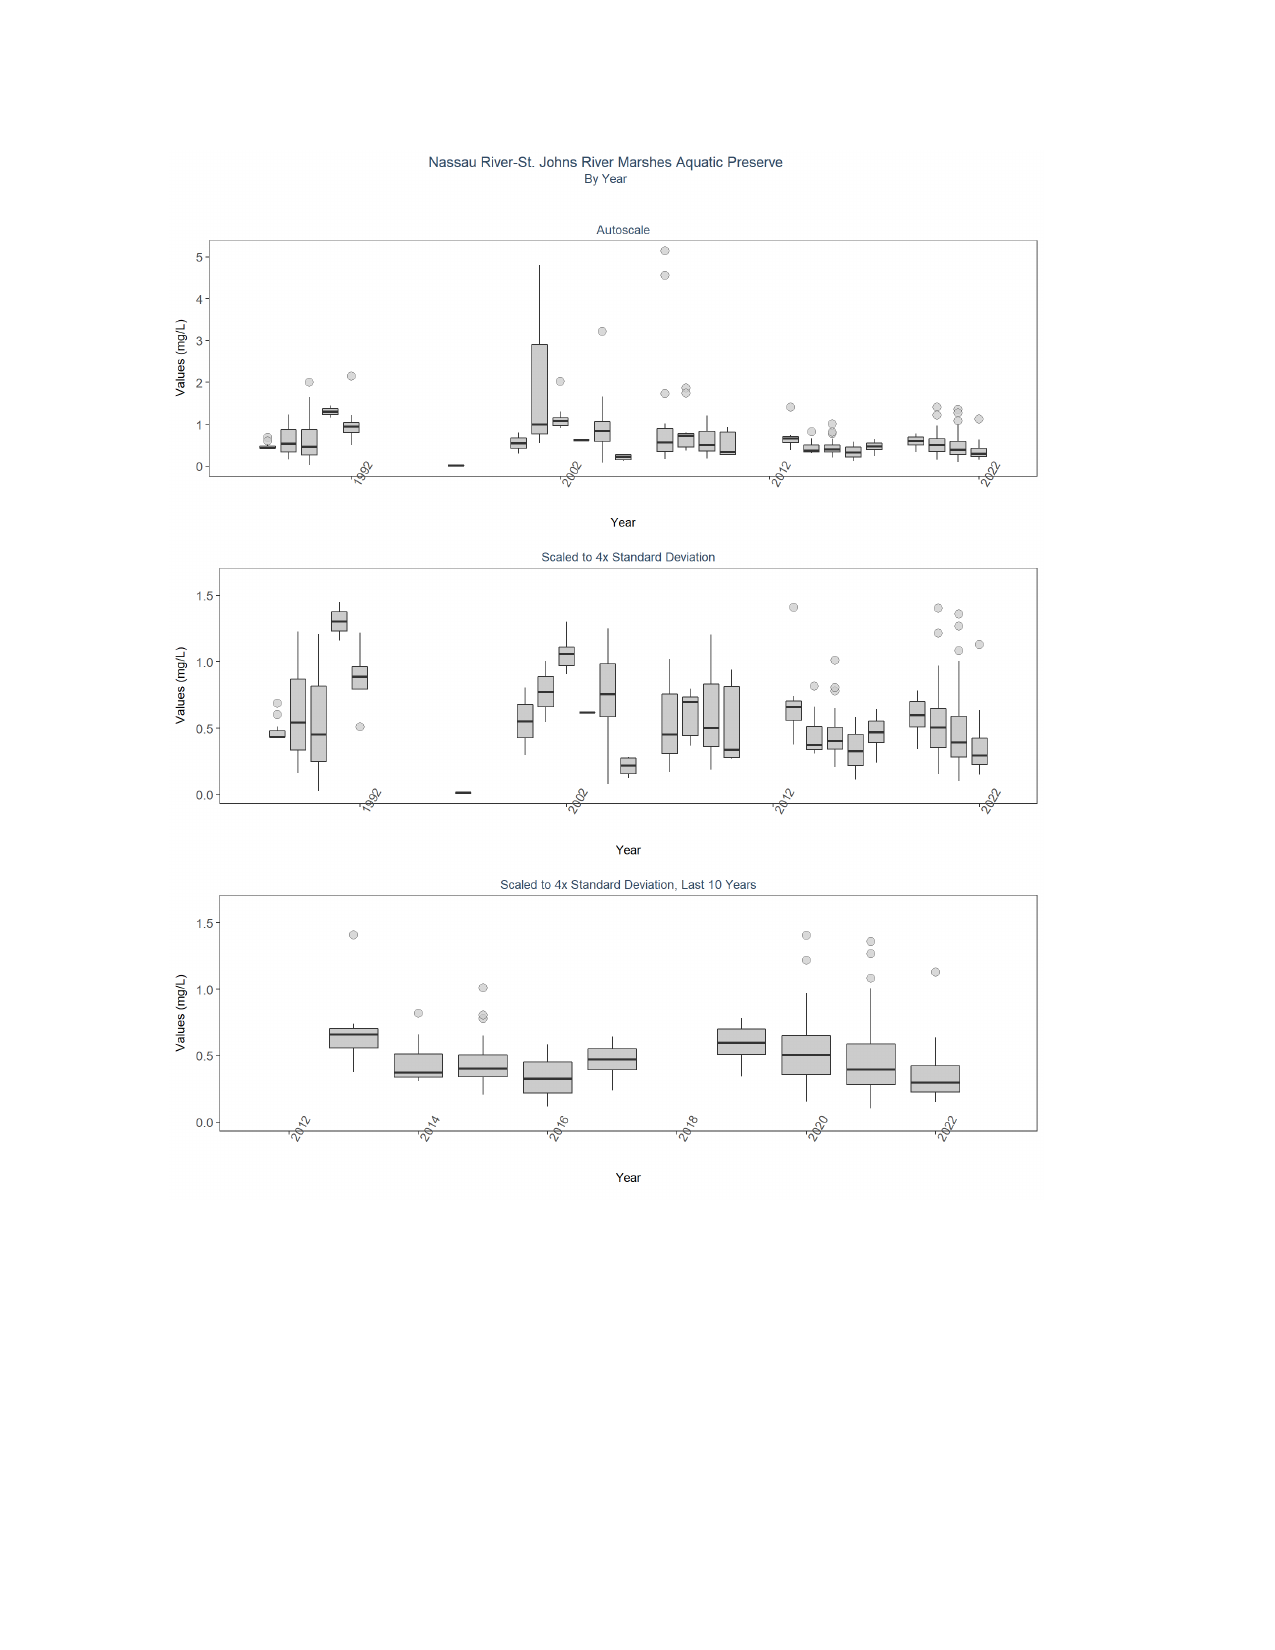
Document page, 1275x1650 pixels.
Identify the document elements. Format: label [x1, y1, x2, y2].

picture [168, 150, 1044, 1200]
